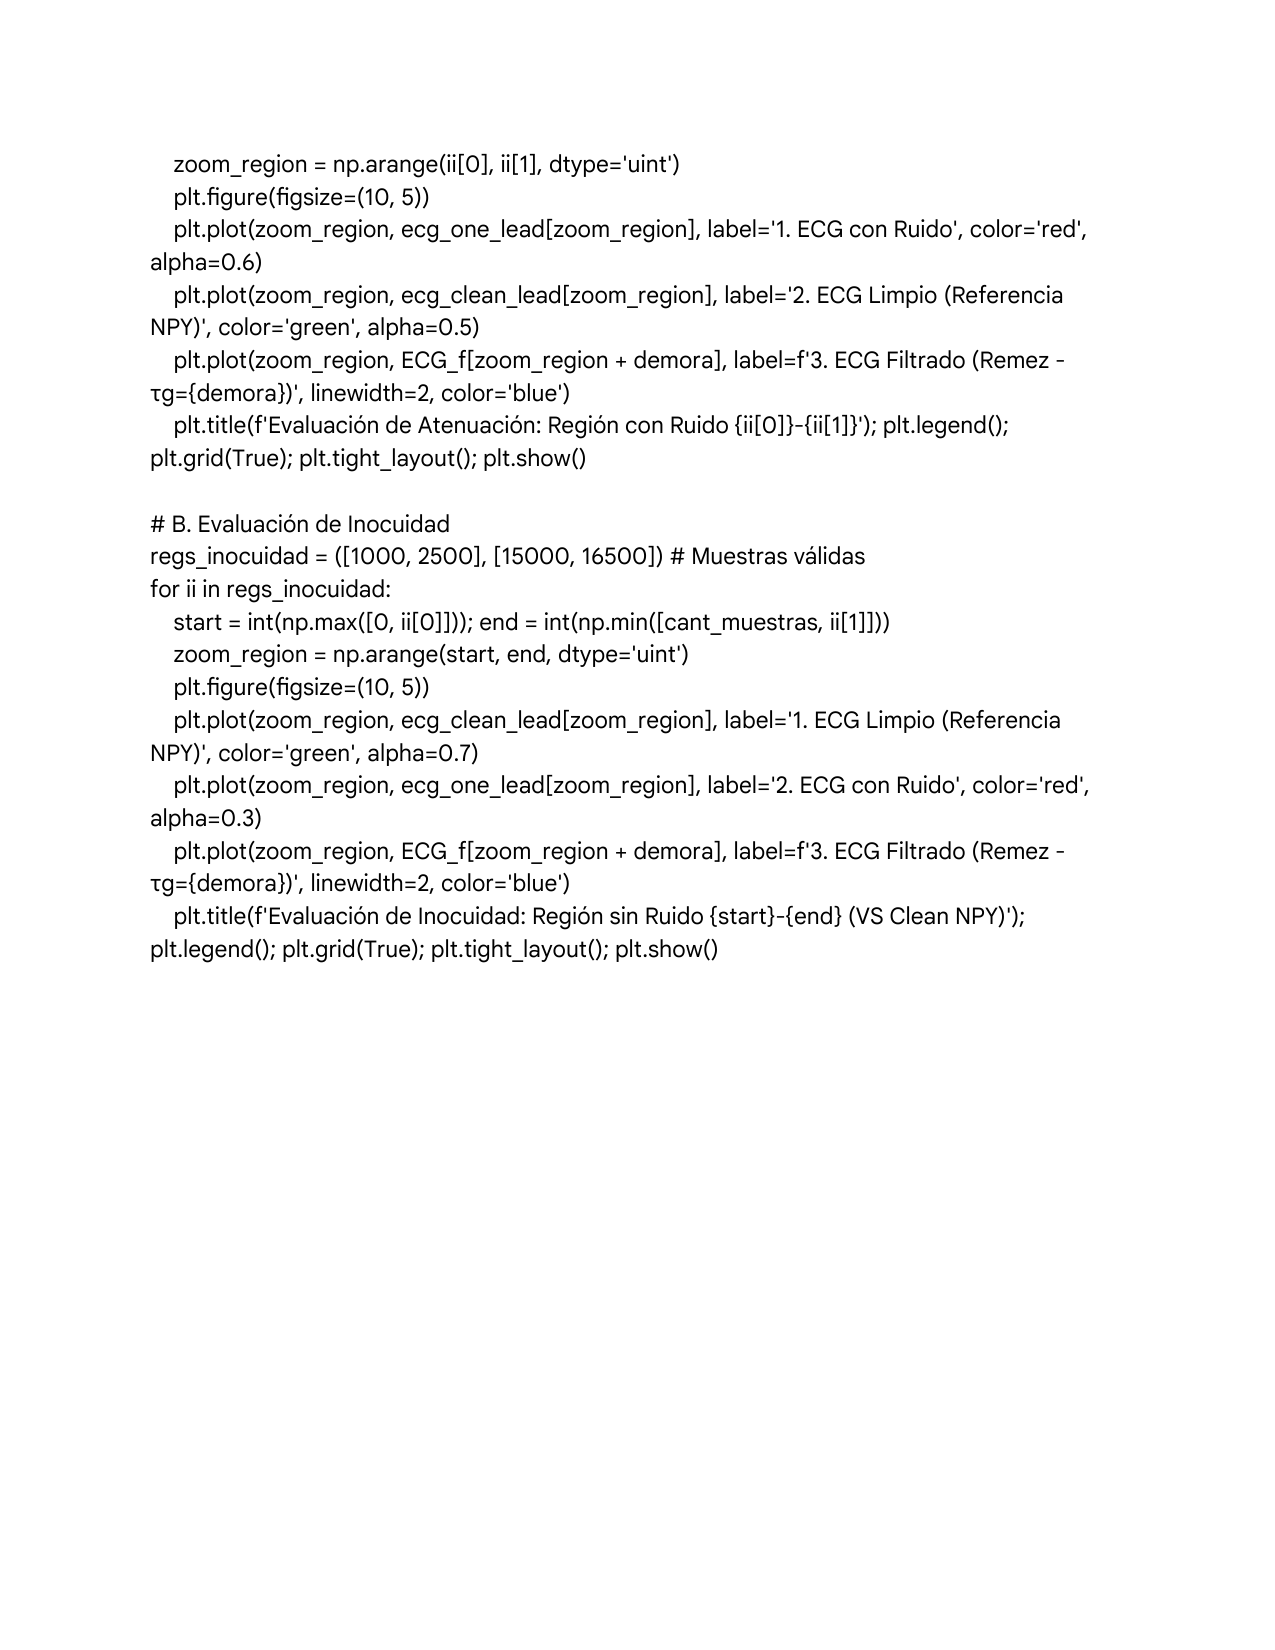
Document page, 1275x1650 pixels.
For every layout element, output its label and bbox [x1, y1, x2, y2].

text [150, 150, 1125, 994]
